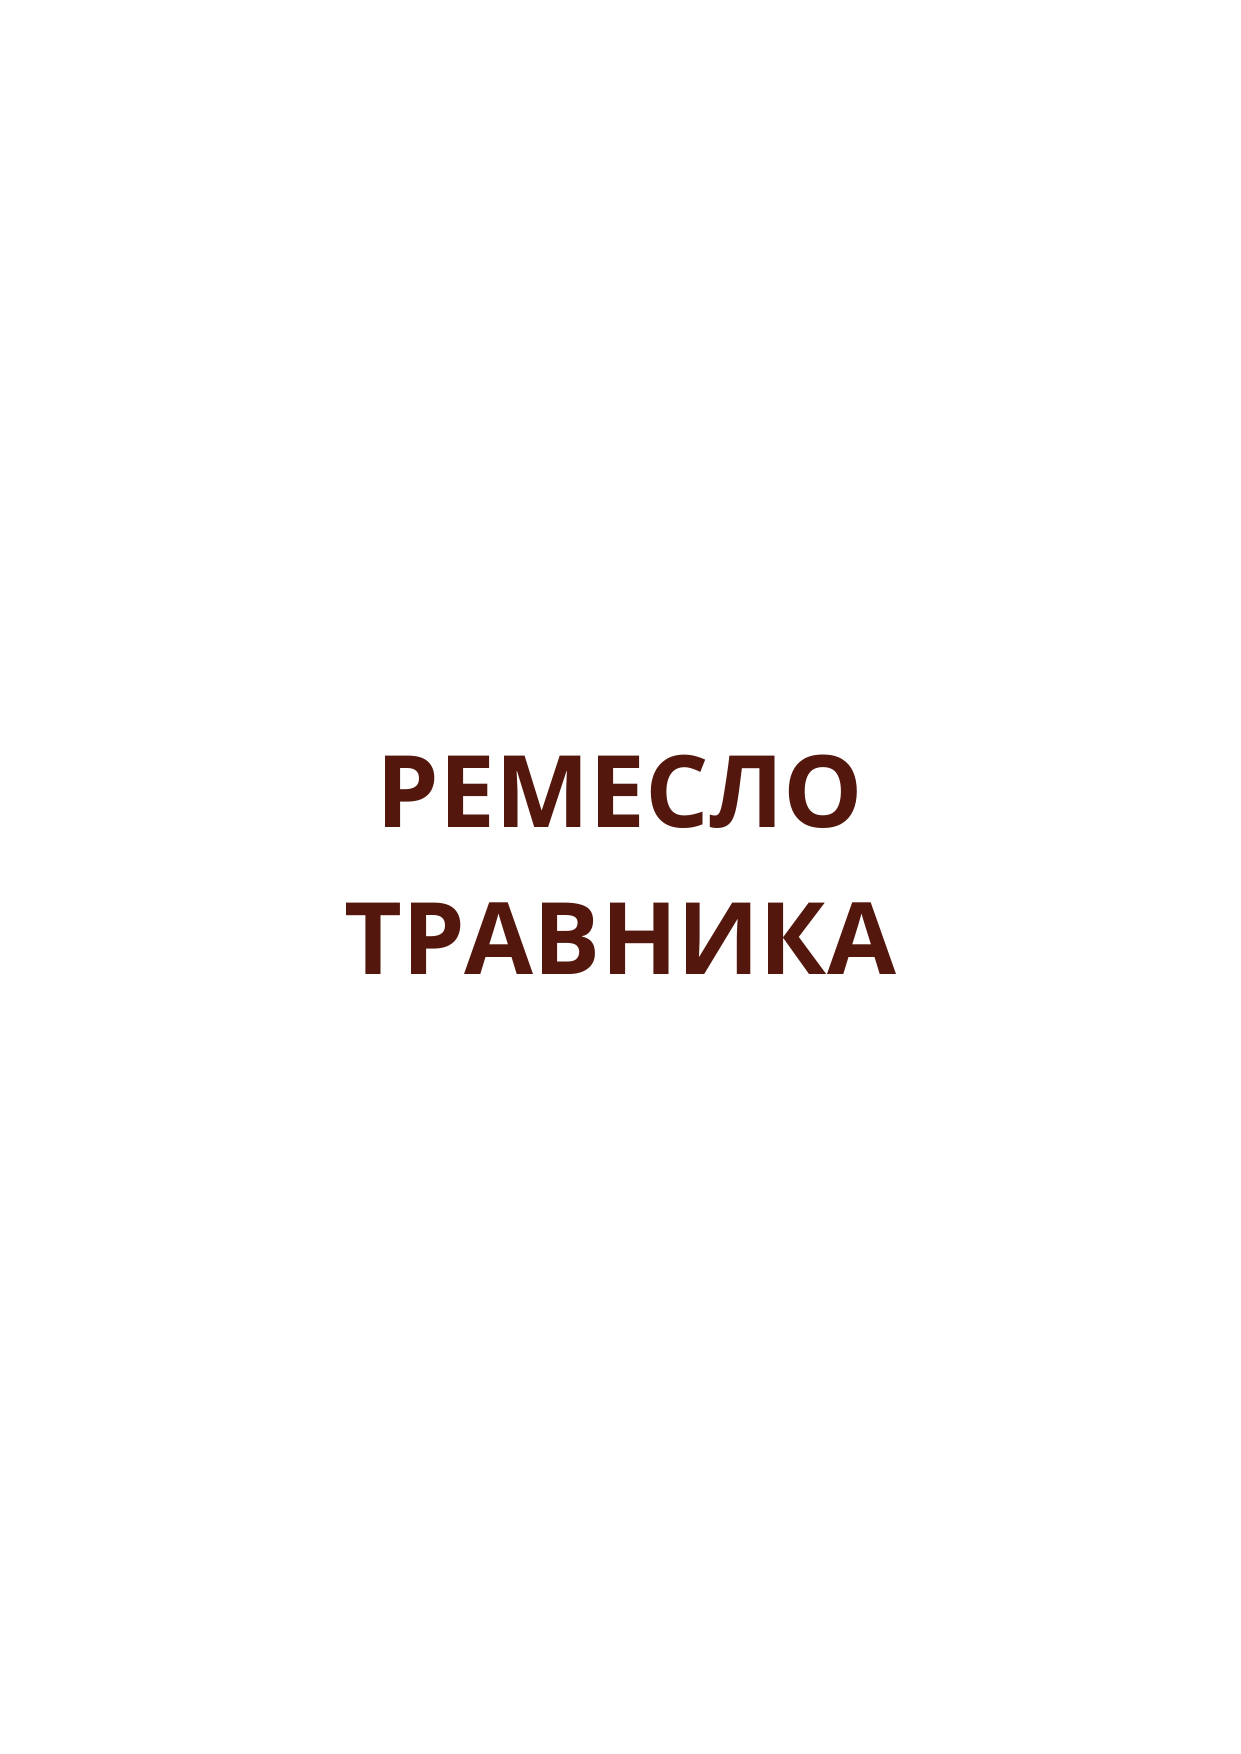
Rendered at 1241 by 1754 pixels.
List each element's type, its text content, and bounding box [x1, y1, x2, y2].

subtitle РЕМЕСЛО ТРАВНИКА [112, 721, 1128, 1004]
